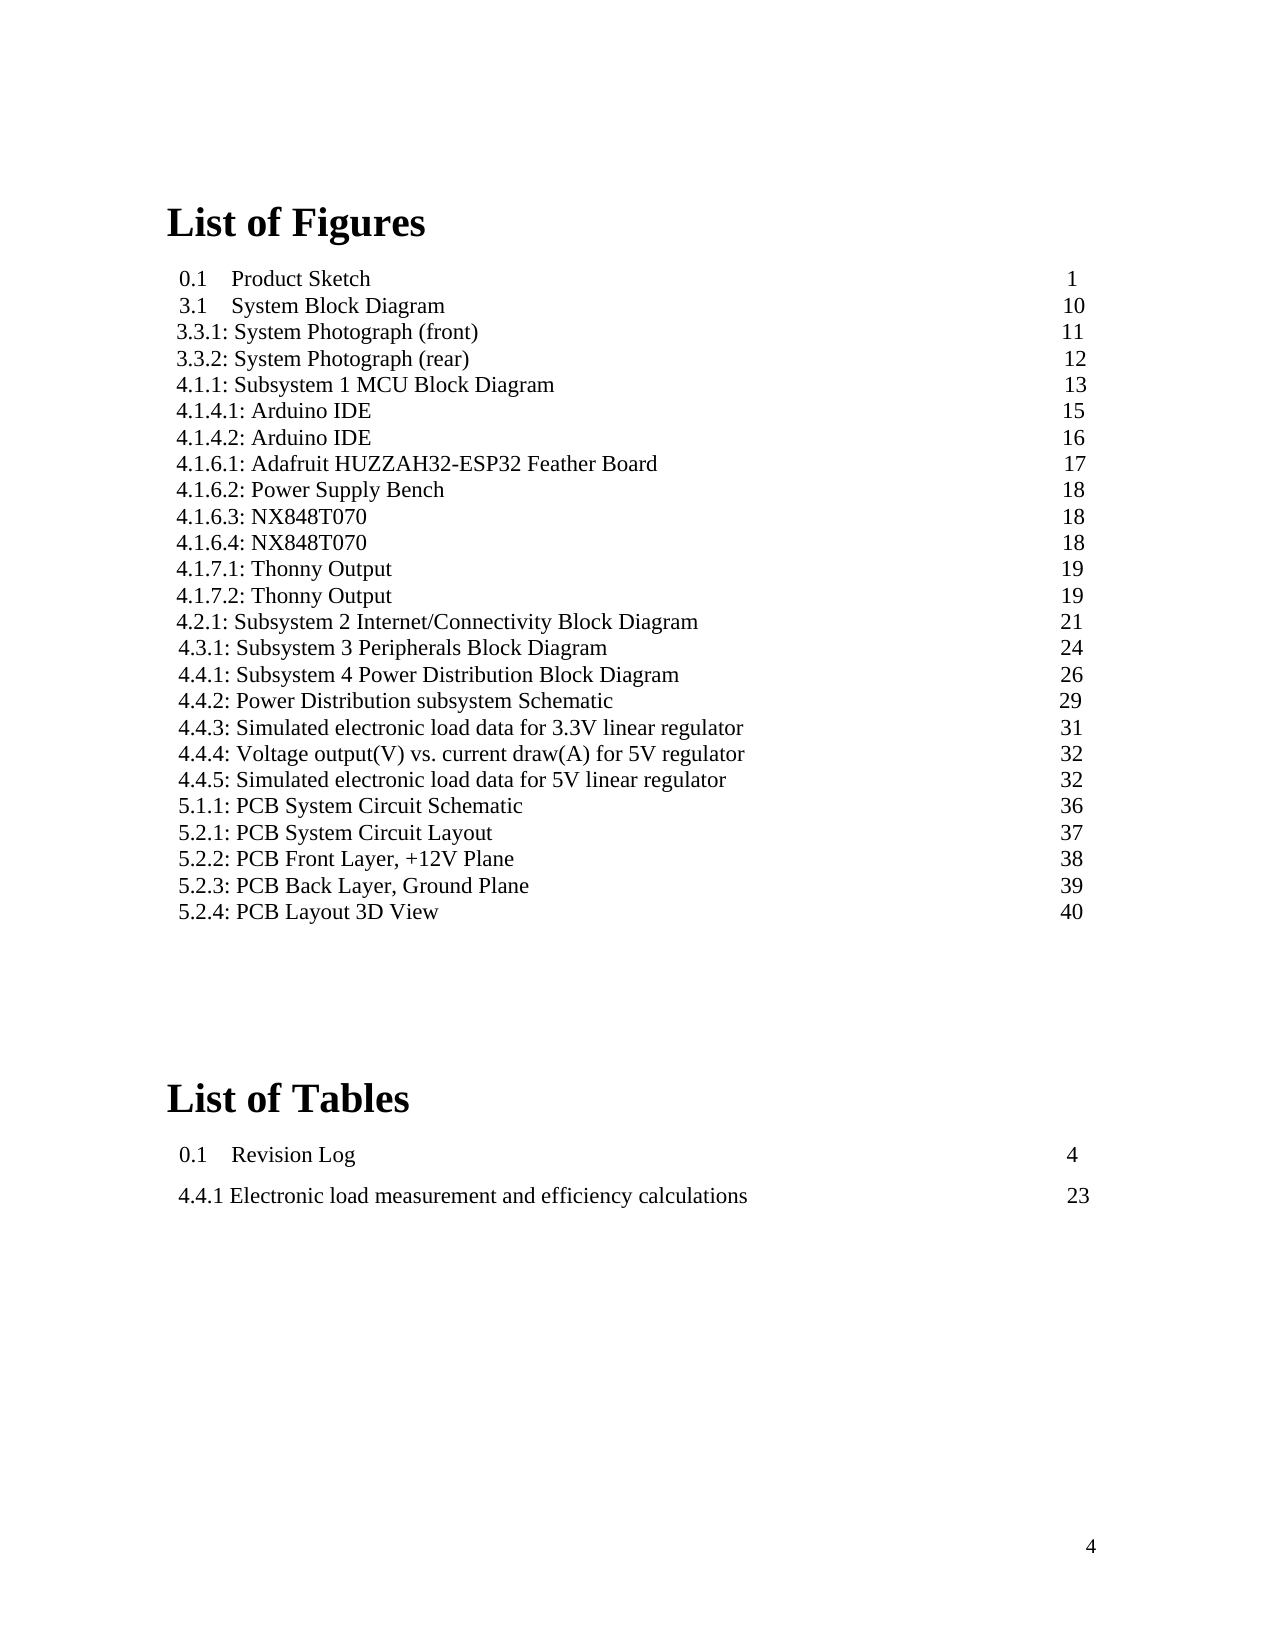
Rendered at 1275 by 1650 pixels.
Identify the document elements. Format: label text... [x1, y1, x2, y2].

text 0.1 Product Sketch 1 [179, 266, 1096, 292]
text 5.1.1: PCB System Circuit Schematic 36 [167, 793, 1086, 819]
text 3.3.2: System Photograph (rear) 12 [176, 344, 1096, 371]
text 4.1.6.1: Adafruit HUZZAH32-ESP32 Feather Board 17 [176, 450, 1096, 476]
text 4.1.1: Subsystem 1 MCU Block Diagram 13 [176, 371, 1096, 397]
subtitle List of Tables [167, 1073, 1096, 1121]
text 4.1.7.1: Thonny Output 19 [176, 555, 1096, 582]
subtitle List of Figures [167, 198, 1096, 246]
list System Block Diagram 10 [179, 292, 1096, 318]
text 4.4.2: Power Distribution subsystem Schematic 29 [167, 687, 1096, 713]
text 4.2.1: Subsystem 2 Internet/Connectivity Block Diagram 21 [176, 608, 1096, 634]
text 4.1.4.1: Arduino IDE 15 [176, 397, 1096, 424]
text 4.1.6.2: Power Supply Bench 18 [176, 476, 1096, 503]
text 5.2.3: PCB Back Layer, Ground Plane 39 [167, 872, 1086, 898]
text 4.4.4: Voltage output(V) vs. current draw(A) for 5V regulator 32 [167, 740, 1096, 766]
text 4.1.7.2: Thonny Output 19 [176, 582, 1096, 608]
text 4.4.3: Simulated electronic load data for 3.3V linear regulator 31 [167, 713, 1096, 740]
text 4.4.1 Electronic load measurement and efficiency calculations 23 [167, 1183, 1096, 1209]
text 5.2.1: PCB System Circuit Layout 37 [167, 819, 1086, 845]
text 4.4.1: Subsystem 4 Power Distribution Block Diagram 26 [167, 661, 1086, 687]
text 4.4.5: Simulated electronic load data for 5V linear regulator 32 [167, 766, 1096, 793]
text 3.3.1: System Photograph (front) 11 [176, 318, 1096, 344]
text 4.1.6.3: NX848T070 18 [176, 503, 1096, 529]
text 4.1.6.4: NX848T070 18 [176, 529, 1096, 555]
text 5.2.2: PCB Front Layer, +12V Plane 38 [167, 845, 1086, 872]
text 4.3.1: Subsystem 3 Peripherals Block Diagram 24 [167, 634, 1086, 661]
text 4.1.4.2: Arduino IDE 16 [176, 424, 1096, 450]
text 5.2.4: PCB Layout 3D View 40 [167, 898, 1086, 924]
